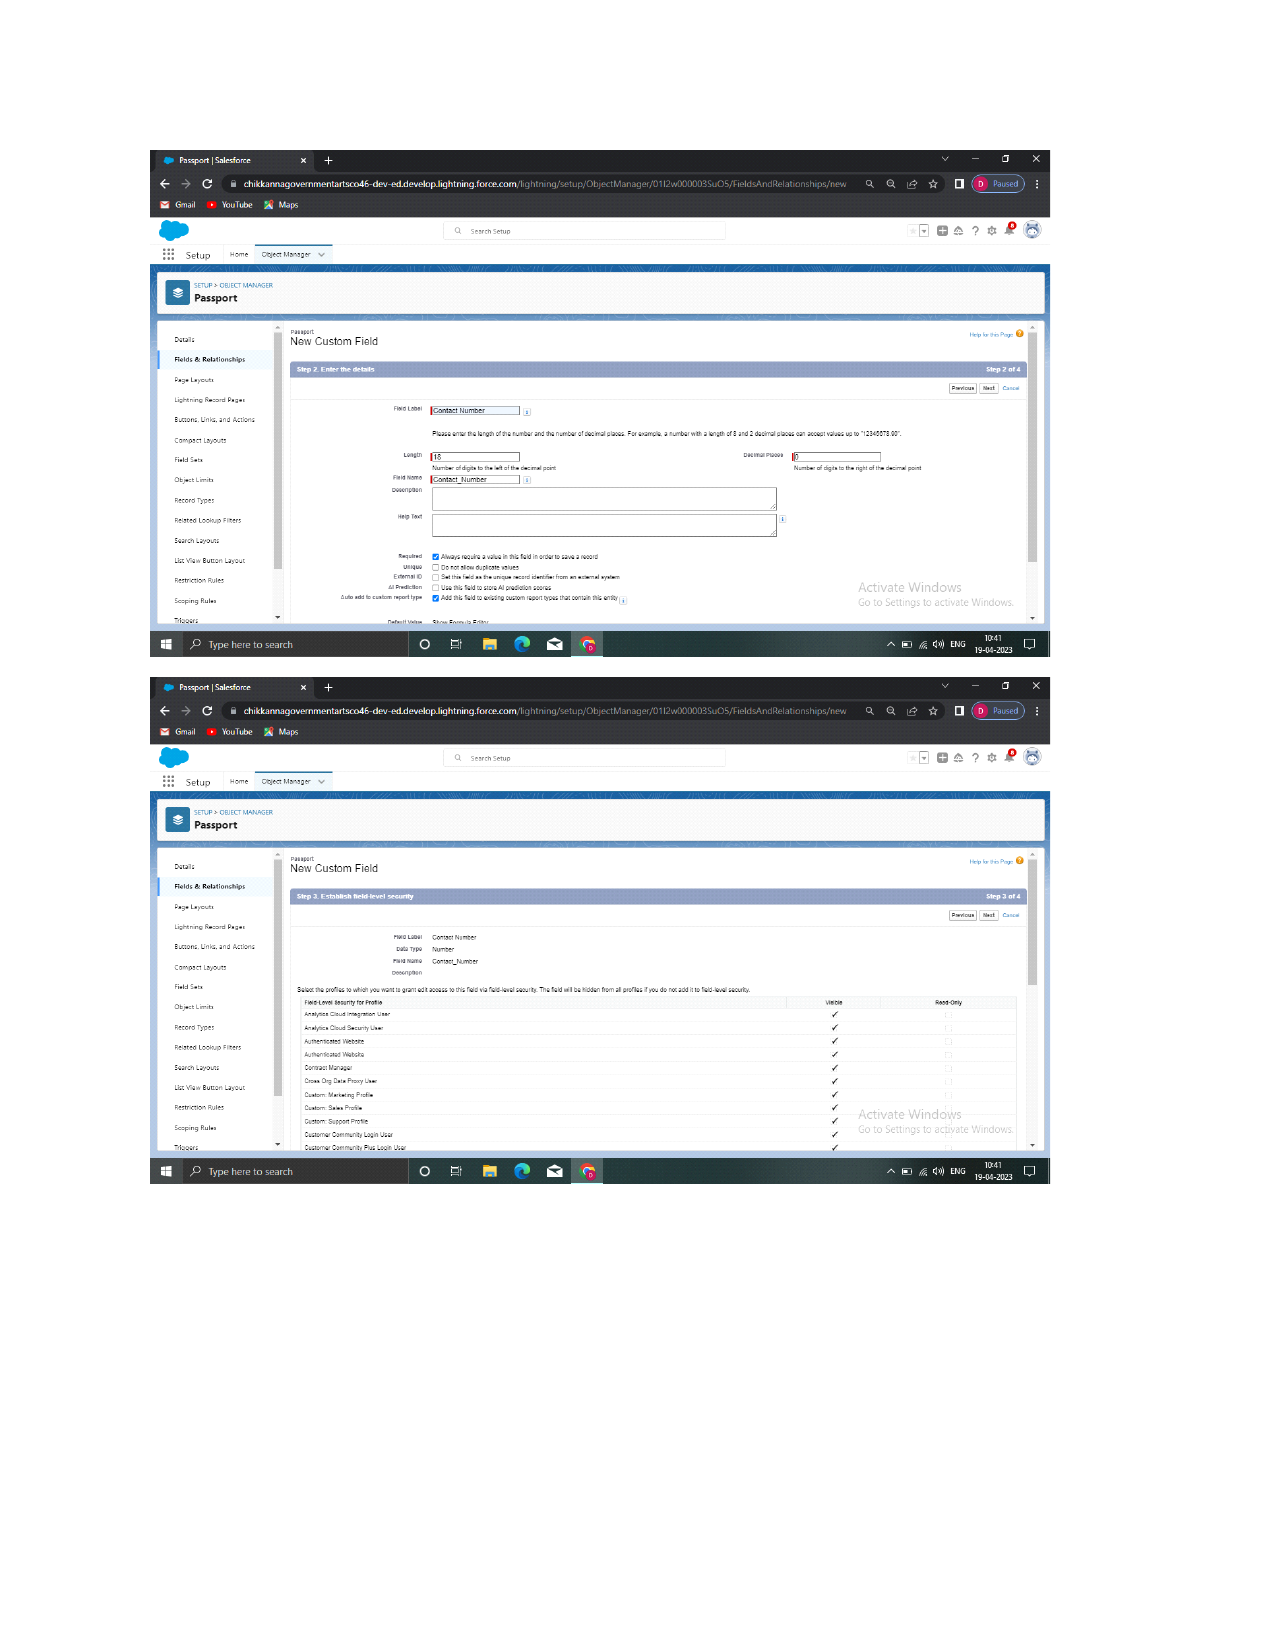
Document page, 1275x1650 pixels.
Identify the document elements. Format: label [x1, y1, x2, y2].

picture [150, 677, 1050, 1184]
picture [150, 150, 1050, 657]
